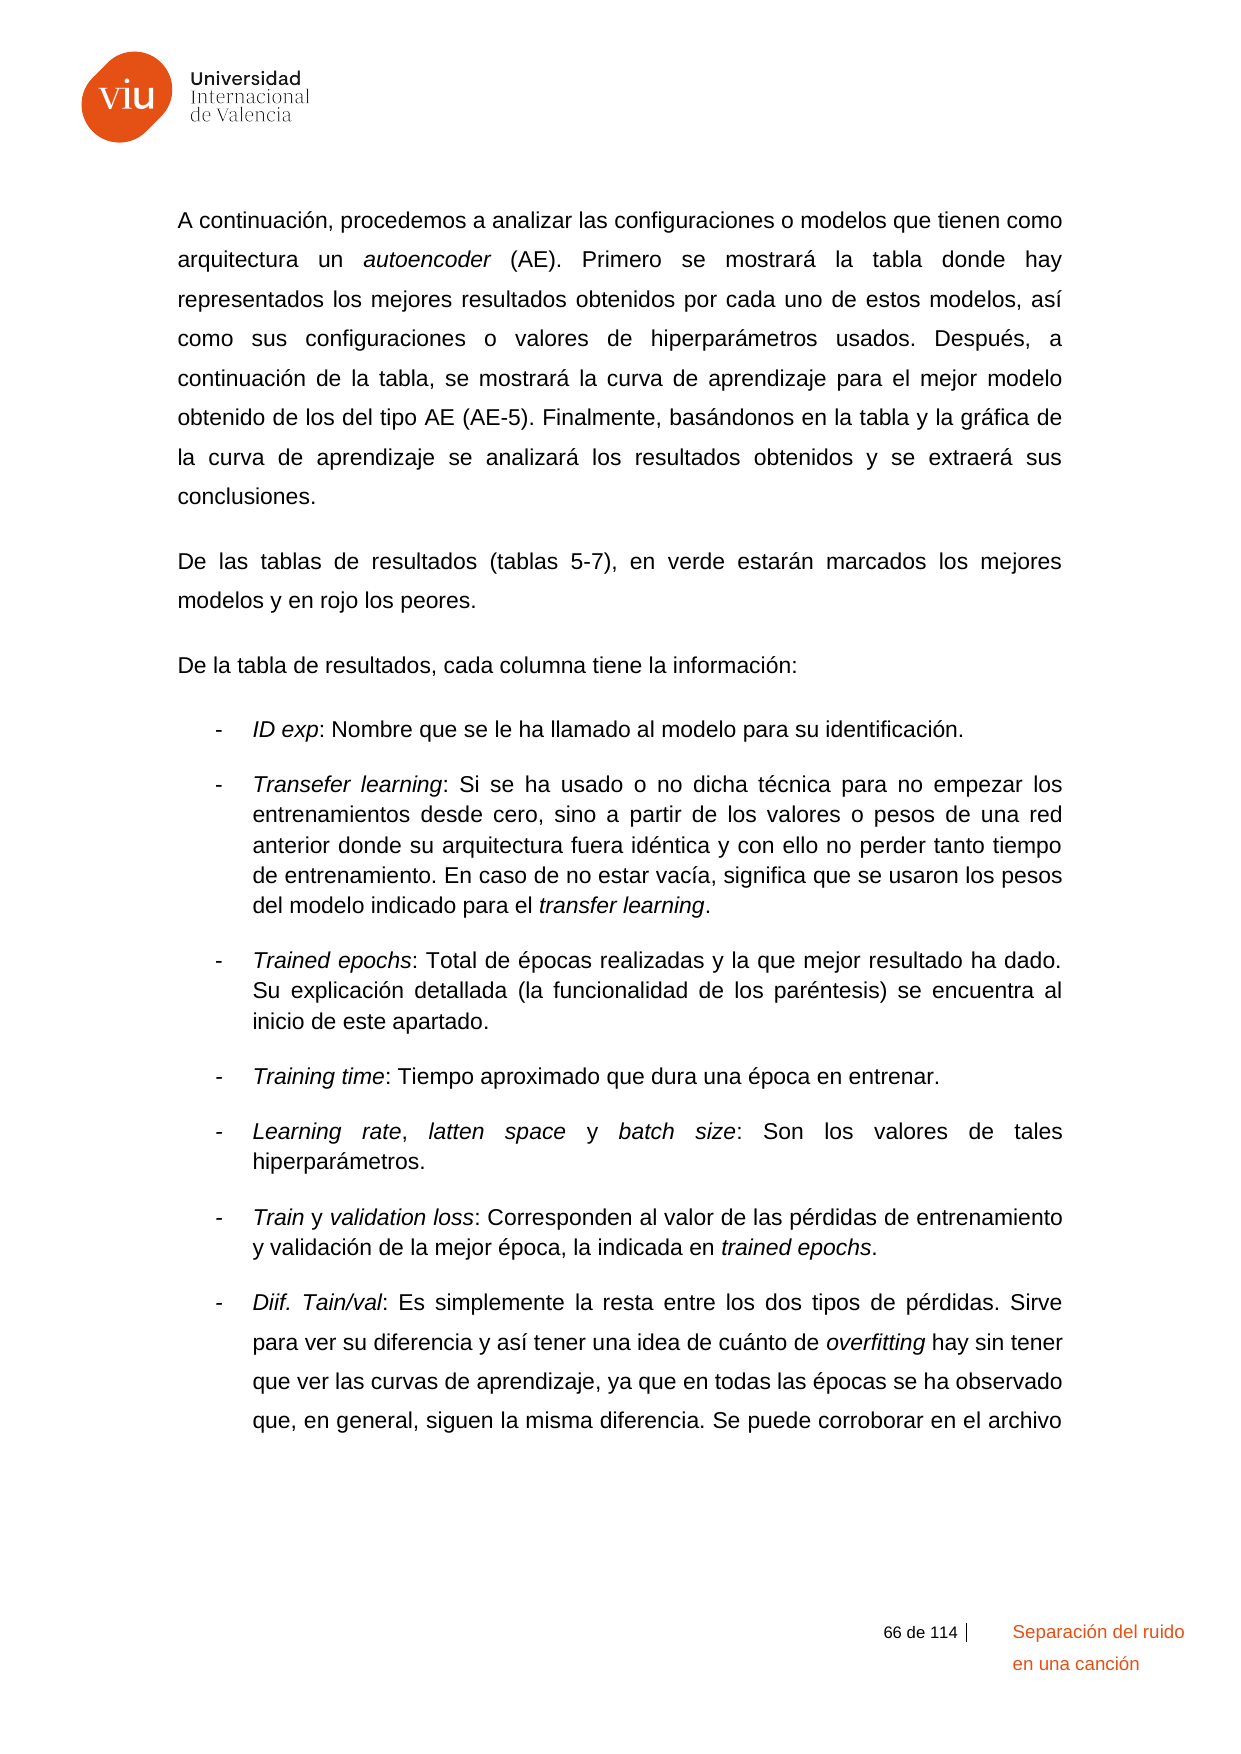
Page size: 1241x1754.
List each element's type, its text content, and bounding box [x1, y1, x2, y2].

text De la tabla de resultados, cada columna tiene la información: [177, 652, 1063, 678]
text A continuación, procedemos a analizar las configuraciones o modelos que tienen como arquitectura un autoencoder (AE). Primero se mostrará la tabla donde hay representados los mejores resultados obtenidos por cada uno de estos modelos, así como sus configuraciones o valores de hiperparámetros usados. Después, a continuación de la tabla, se mostrará la curva de aprendizaje para el mejor modelo obtenido de los del tipo AE (AE-5). Finalmente, basándonos en la tabla y la gráfica de la curva de aprendizaje se analizará los resultados obtenidos y se extraerá sus conclusiones. [177, 207, 1063, 509]
list Training time: Tiempo aproximado que dura una época en entrenar. [215, 1063, 1063, 1089]
list Train y validation loss: Corresponden al valor de las pérdidas de entrenamiento y validación de la mejor época, la indicada en trained epochs. [215, 1203, 1063, 1260]
text De las tablas de resultados (tablas 5-7), en verde estarán marcados los mejores modelos y en rojo los peores. [177, 548, 1063, 613]
list ID exp: Nombre que se le ha llamado al modelo para su identificación. [215, 716, 1063, 742]
picture [60, 29, 330, 165]
list Learning rate, latten space y batch size: Son los valores de tales hiperparámetros. [215, 1118, 1063, 1175]
list Trained epochs: Total de épocas realizadas y la que mejor resultado ha dado. Su explicación detallada (la funcionalidad de los paréntesis) se encuentra al inicio de este apartado. [215, 947, 1063, 1034]
list Transefer learning: Si se ha usado o no dicha técnica para no empezar los entrenamientos desde cero, sino a partir de los valores o pesos de una red anterior donde su arquitectura fuera idéntica y con ello no perder tanto tiempo de entrenamiento. En caso de no estar vacía, significa que se usaron los pesos del modelo indicado para el transfer learning. [215, 771, 1063, 918]
